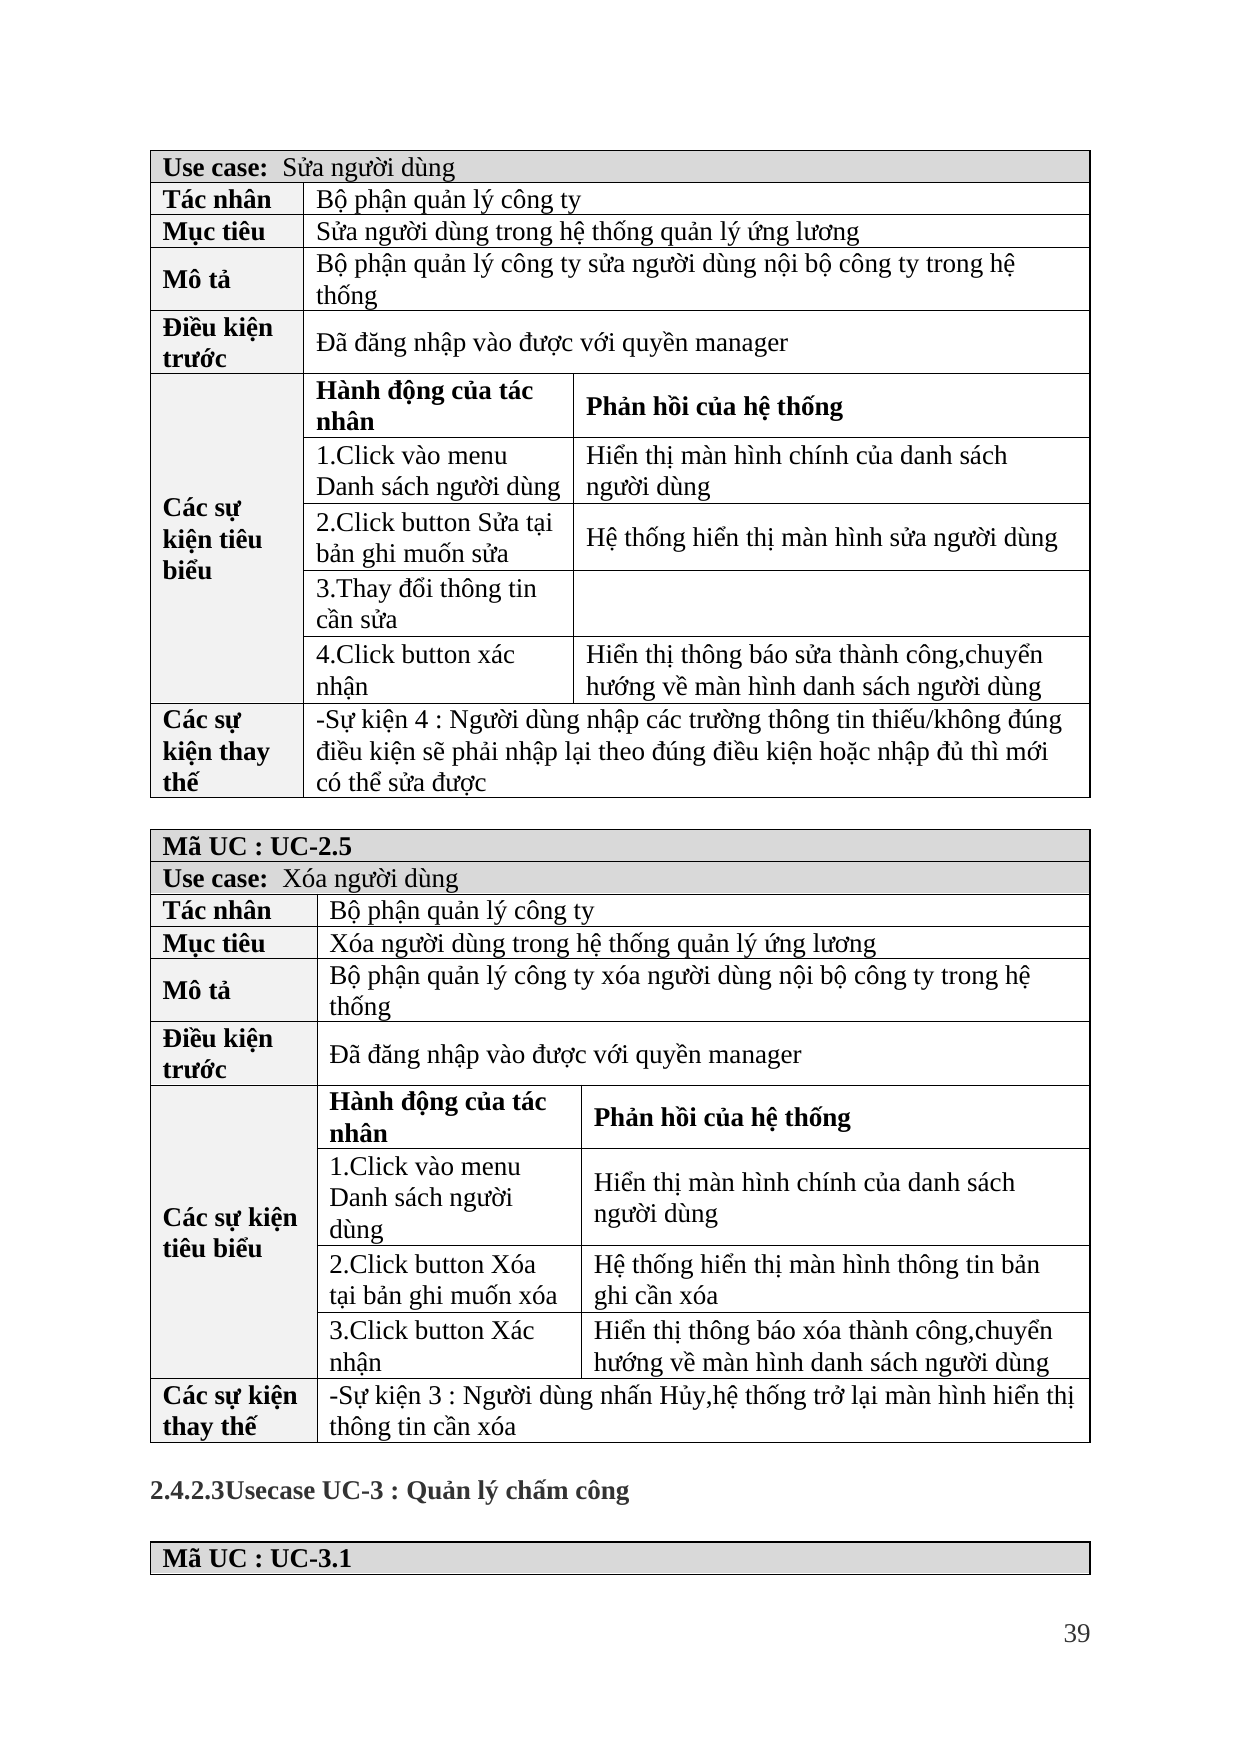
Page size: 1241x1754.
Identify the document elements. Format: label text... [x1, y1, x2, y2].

subtitle Usecase UC-3 : Quản lý chấm công [150, 1474, 1090, 1505]
table_cell Bộ phận quản lý công ty xóa người dùng nội bộ công ty trong hệ thống [318, 959, 1089, 1021]
table_cell Use case: Sửa người dùng [151, 151, 1089, 182]
table_cell Các sự kiện tiêu biểu [151, 374, 303, 702]
table_cell Điều kiện trước [151, 311, 303, 373]
table_cell Hệ thống hiển thị màn hình sửa người dùng [574, 504, 1089, 569]
table_cell Mô tả [151, 248, 303, 310]
table_cell 3.Thay đổi thông tin cần sửa [304, 571, 573, 636]
table_cell 2.Click button Xóa tại bản ghi muốn xóa [318, 1246, 581, 1312]
table_cell Điều kiện trước [151, 1022, 317, 1084]
table_cell Sửa người dùng trong hệ thống quản lý ứng lương [304, 215, 1089, 247]
table_cell Hệ thống hiển thị màn hình thông tin bản ghi cần xóa [582, 1246, 1089, 1312]
table_cell -Sự kiện 4 : Người dùng nhập các trường thông tin thiếu/không đúng điều kiện sẽ phải nhập lại theo đúng điều kiện hoặc nhập đủ thì mới có thể sửa được [304, 704, 1089, 797]
table_cell Bộ phận quản lý công ty [304, 183, 1089, 214]
table_cell Xóa người dùng trong hệ thống quản lý ứng lương [318, 927, 1089, 958]
table_cell Các sự kiện thay thế [151, 1379, 317, 1442]
table_cell Đã đăng nhập vào được với quyền manager [304, 311, 1089, 373]
table_cell 1.Click vào menu Danh sách người dùng [304, 438, 573, 503]
table_cell Hành động của tác nhân [318, 1086, 581, 1148]
table_cell Mục tiêu [151, 927, 317, 958]
table_cell Bộ phận quản lý công ty sửa người dùng nội bộ công ty trong hệ thống [304, 248, 1089, 310]
table_cell 4.Click button xác nhận [304, 637, 573, 702]
table_cell Các sự kiện thay thế [151, 704, 303, 797]
table_cell Use case: Xóa người dùng [151, 862, 1089, 893]
table_cell Tác nhân [151, 895, 317, 926]
table_cell 3.Click button Xác nhận [318, 1313, 581, 1378]
table_cell Hiển thị màn hình chính của danh sách người dùng [582, 1149, 1089, 1245]
table_cell Bộ phận quản lý công ty [318, 895, 1089, 926]
table_header Mã UC : UC-3.1 [151, 1543, 1089, 1573]
table_cell Các sự kiện tiêu biểu [151, 1086, 317, 1378]
table_cell Mục tiêu [151, 215, 303, 247]
table_cell Tác nhân [151, 183, 303, 214]
table_cell Phản hồi của hệ thống [574, 374, 1089, 437]
table_cell 1.Click vào menu Danh sách người dùng [318, 1149, 581, 1245]
table_cell Hiển thị màn hình chính của danh sách người dùng [574, 438, 1089, 503]
table_cell Đã đăng nhập vào được với quyền manager [318, 1022, 1089, 1084]
table_header Mã UC : UC-2.5 [151, 830, 1089, 861]
table_cell Mô tả [151, 959, 317, 1021]
table_cell Hành động của tác nhân [304, 374, 573, 437]
table_cell Phản hồi của hệ thống [582, 1086, 1089, 1148]
table_cell Hiển thị thông báo sửa thành công,chuyển hướng về màn hình danh sách người dùng [574, 637, 1089, 702]
table_cell Hiển thị thông báo xóa thành công,chuyển hướng về màn hình danh sách người dùng [582, 1313, 1089, 1378]
table_cell [574, 571, 1089, 636]
table_cell 2.Click button Sửa tại bản ghi muốn sửa [304, 504, 573, 569]
table_cell -Sự kiện 3 : Người dùng nhấn Hủy,hệ thống trở lại màn hình hiển thị thông tin cần xóa [318, 1379, 1089, 1442]
